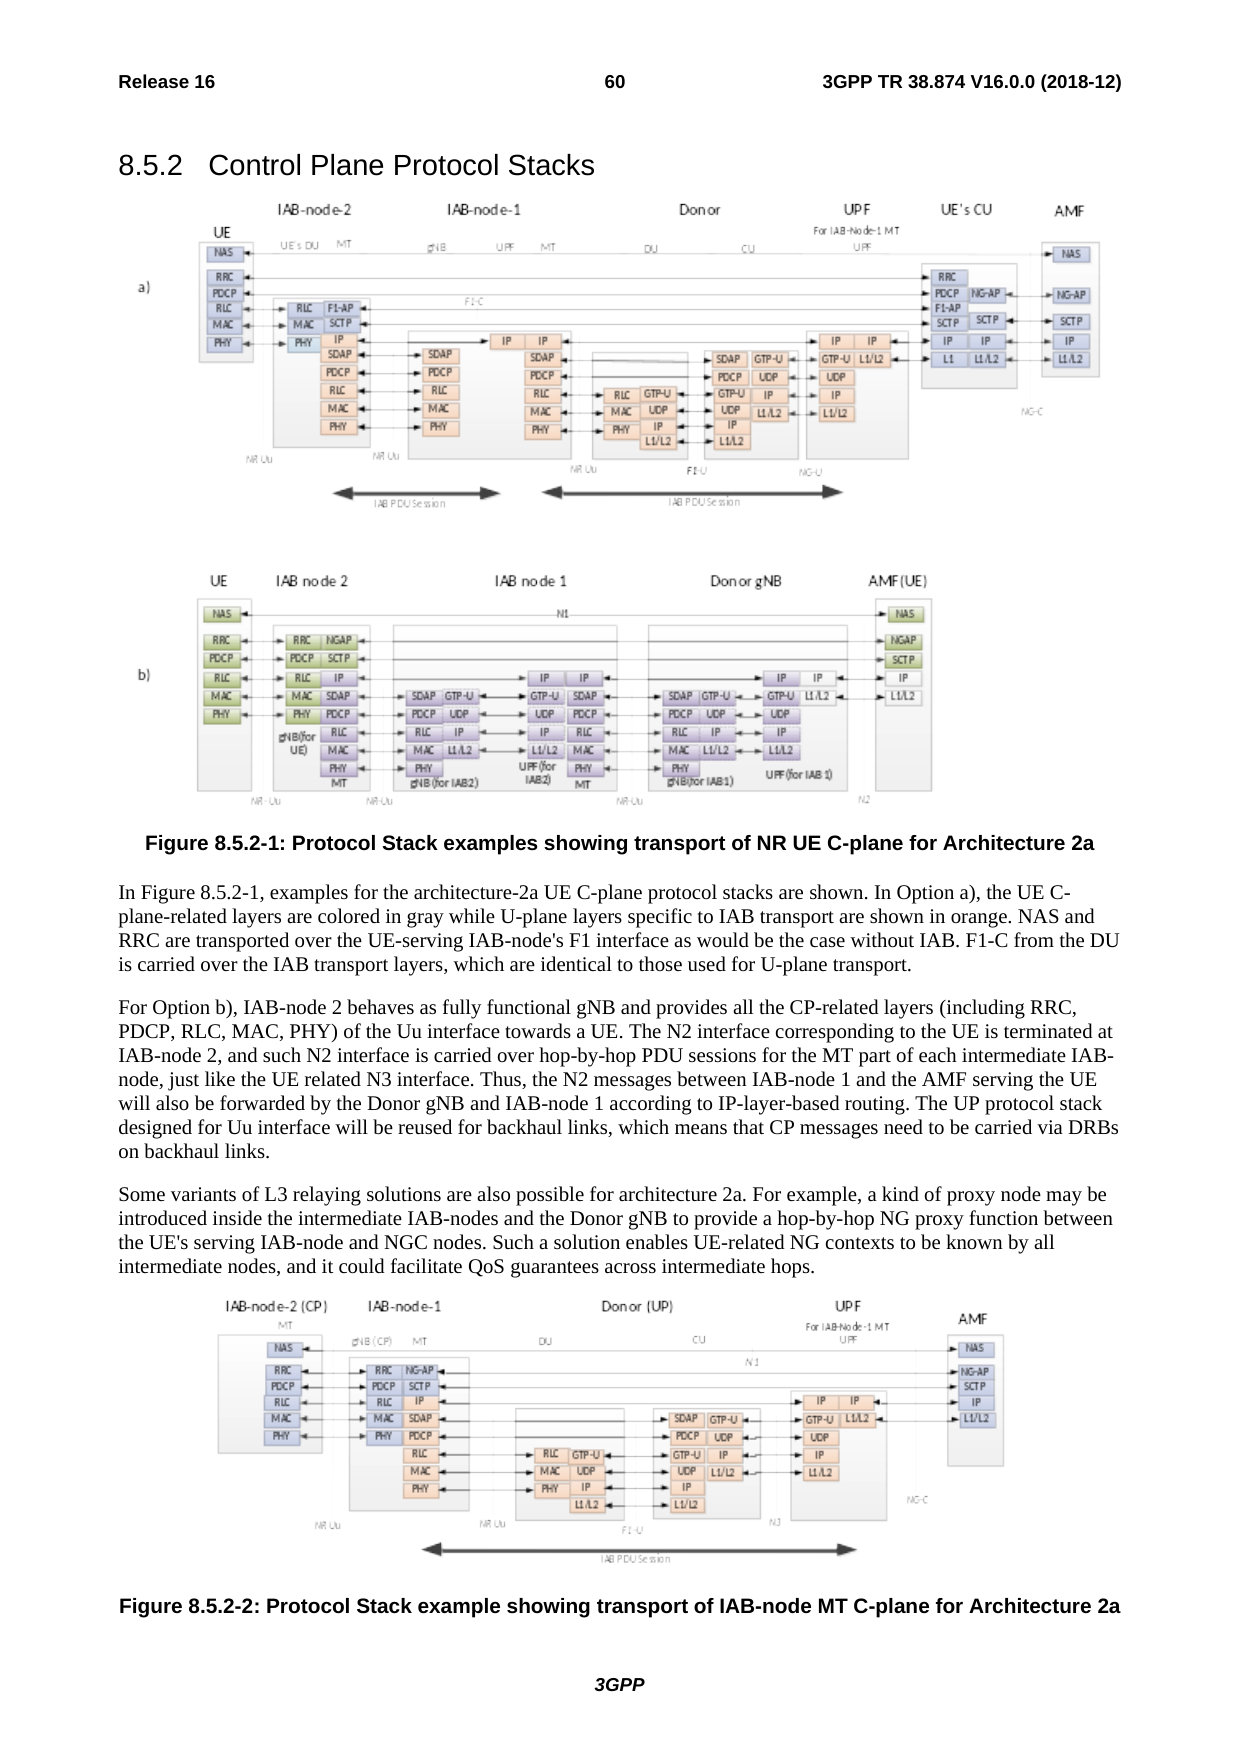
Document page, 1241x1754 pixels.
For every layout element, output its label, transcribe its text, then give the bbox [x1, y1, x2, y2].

text Figure 8.5.2-2: Protocol Stack example showing transport of IAB-node MT C-plane for Architecture 2a [118, 1594, 1122, 1618]
text In Figure 8.5.2-1, examples for the architecture-2a UE C-plane protocol stacks are shown. In Option a), the UE C-plane-related layers are colored in gray while U-plane layers specific to IAB transport are shown in orange. NAS and RRC are transported over the UE-serving IAB-node's F1 interface as would be the case without IAB. F1-C from the DU is carried over the IAB transport layers, which are identical to those used for U-plane transport. [118, 879, 1122, 976]
text Figure 8.5.2-1: Protocol Stack examples showing transport of NR UE C-plane for Architecture 2a [118, 831, 1122, 854]
subtitle 8.5.2 Control Plane Protocol Stacks [118, 148, 1122, 181]
text Some variants of L3 relaying solutions are also possible for architecture 2a. For example, a kind of proxy node may be introduced inside the intermediate IAB-nodes and the Donor gNB to provide a hop-by-hop NG proxy function between the UE's serving IAB-node and NGC nodes. Such a solution enables UE-related NG contexts to be known by all intermediate nodes, and it could facilitate QoS guarantees across intermediate hops. [118, 1182, 1122, 1278]
text For Option b), IAB-node 2 behaves as fully functional gNB and provides all the CP-related layers (including RRC, PDCP, RLC, MAC, PHY) of the Uu interface towards a UE. The N2 interface corresponding to the UE is terminated at IAB-node 2, and such N2 interface is carried over hop-by-hop PDU sessions for the MT part of each intermediate IAB-node, just like the UE related N3 interface. Thus, the N2 messages between IAB-node 1 and the AMF serving the UE will also be forwarded by the Donor gNB and IAB-node 1 according to IP-layer-based routing. The UP protocol stack designed for Uu interface will be reused for backhaul links, which means that CP messages need to be carried via DRBs on backhaul links. [118, 994, 1122, 1163]
